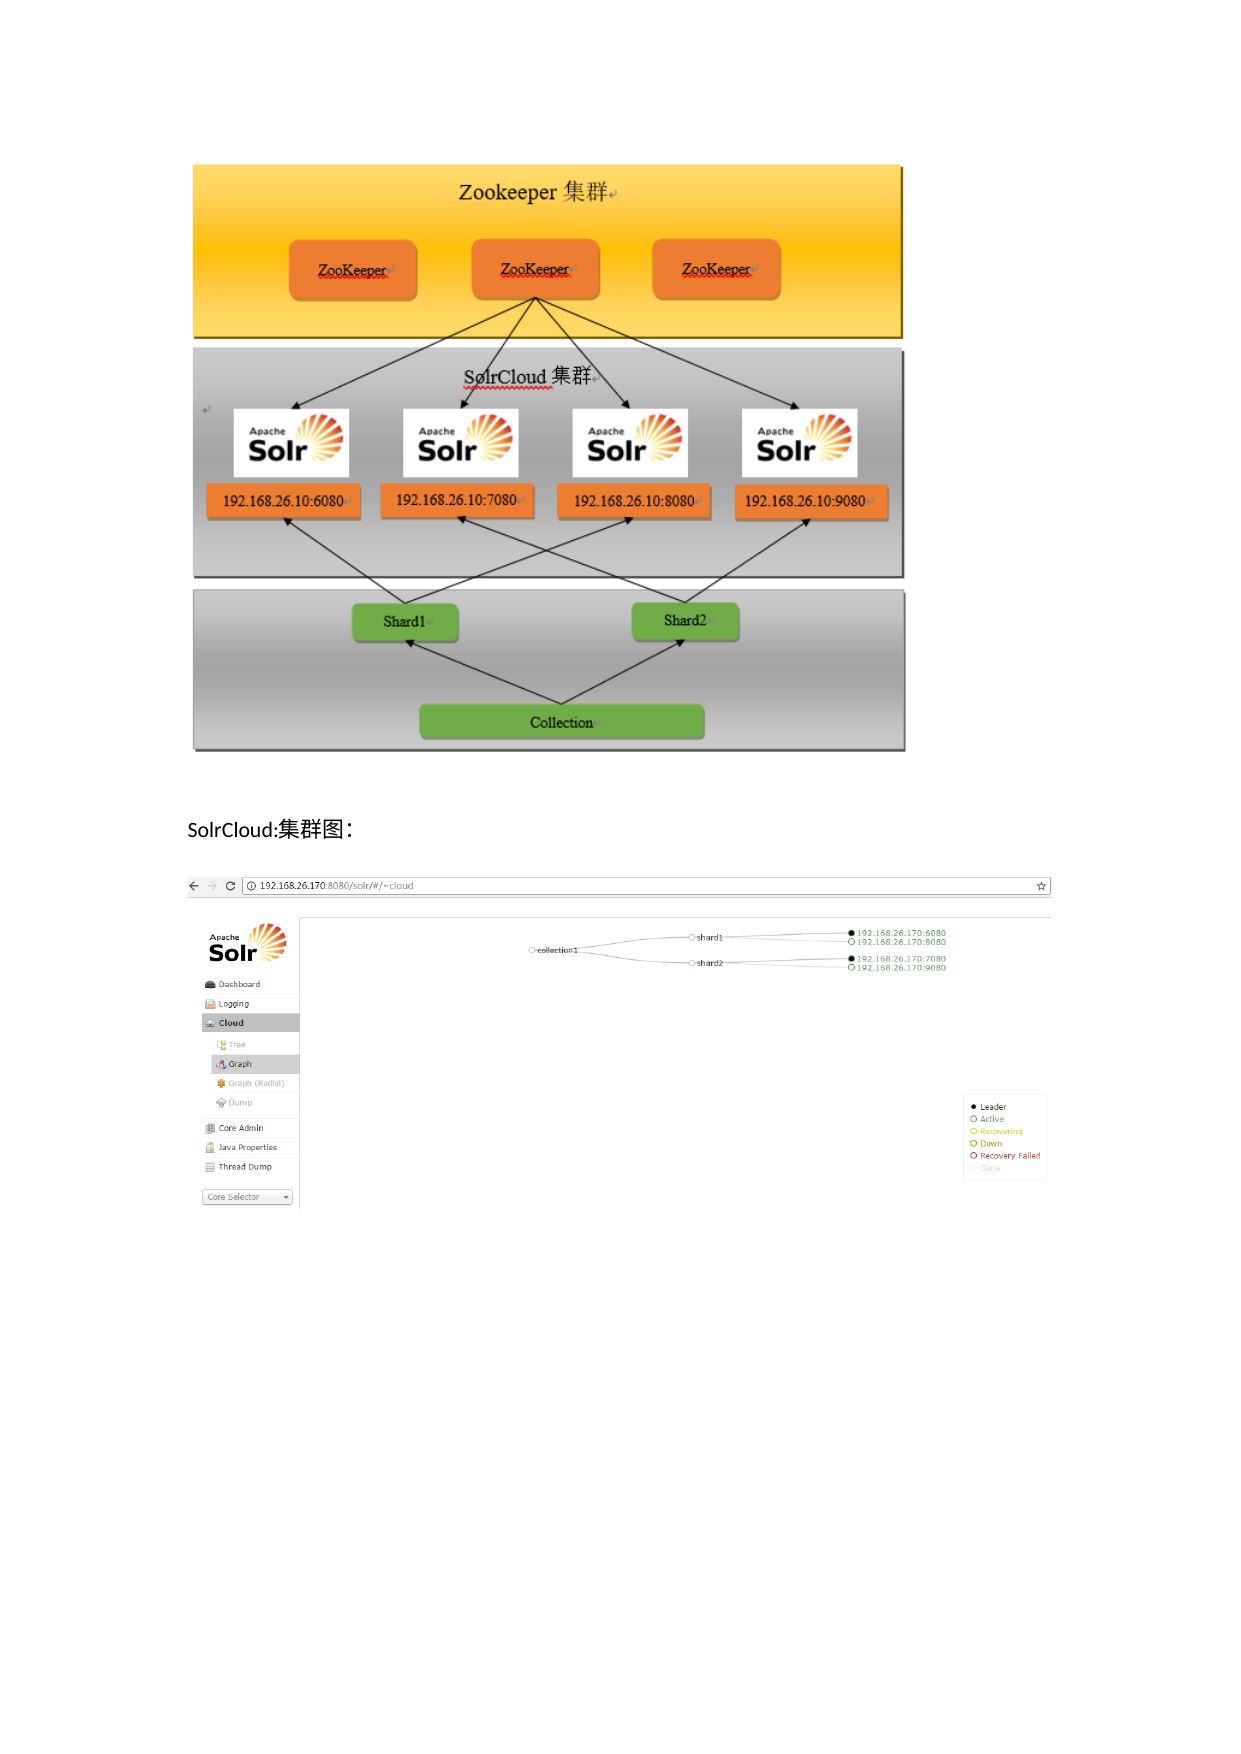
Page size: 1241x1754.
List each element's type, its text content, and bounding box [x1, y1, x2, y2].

text SolrCloud:集群图： [187, 812, 1053, 844]
picture [187, 162, 908, 753]
picture [187, 877, 1053, 1209]
